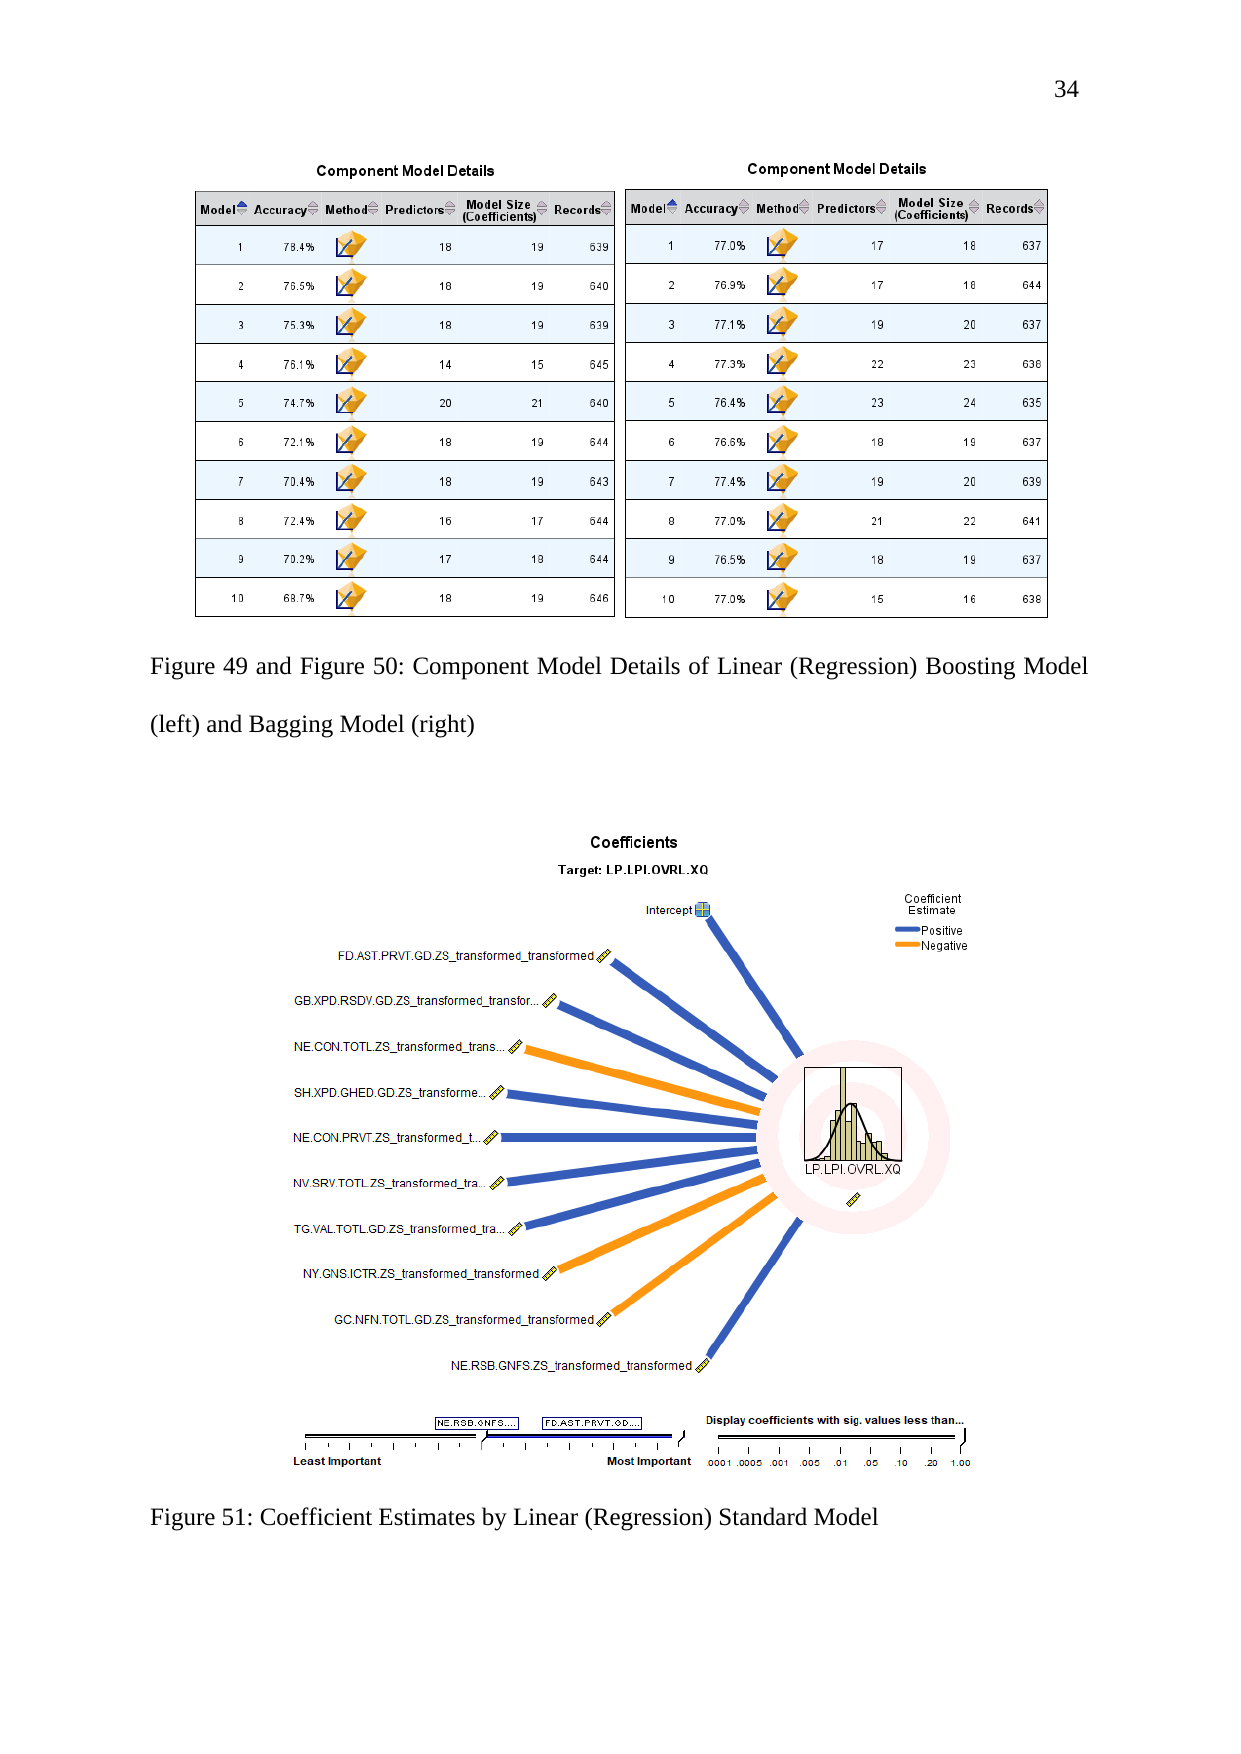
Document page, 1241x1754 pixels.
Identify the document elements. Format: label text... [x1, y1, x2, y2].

text Figure 51: Coefficient Estimates by Linear (Regression) Standard Model [150, 1502, 1090, 1531]
text Figure 49 and Figure 50: Component Model Details of Linear (Regression) Boosting Model (left) and Bagging Model (right) [150, 651, 1090, 737]
picture [239, 823, 1002, 1474]
picture [188, 150, 1052, 623]
